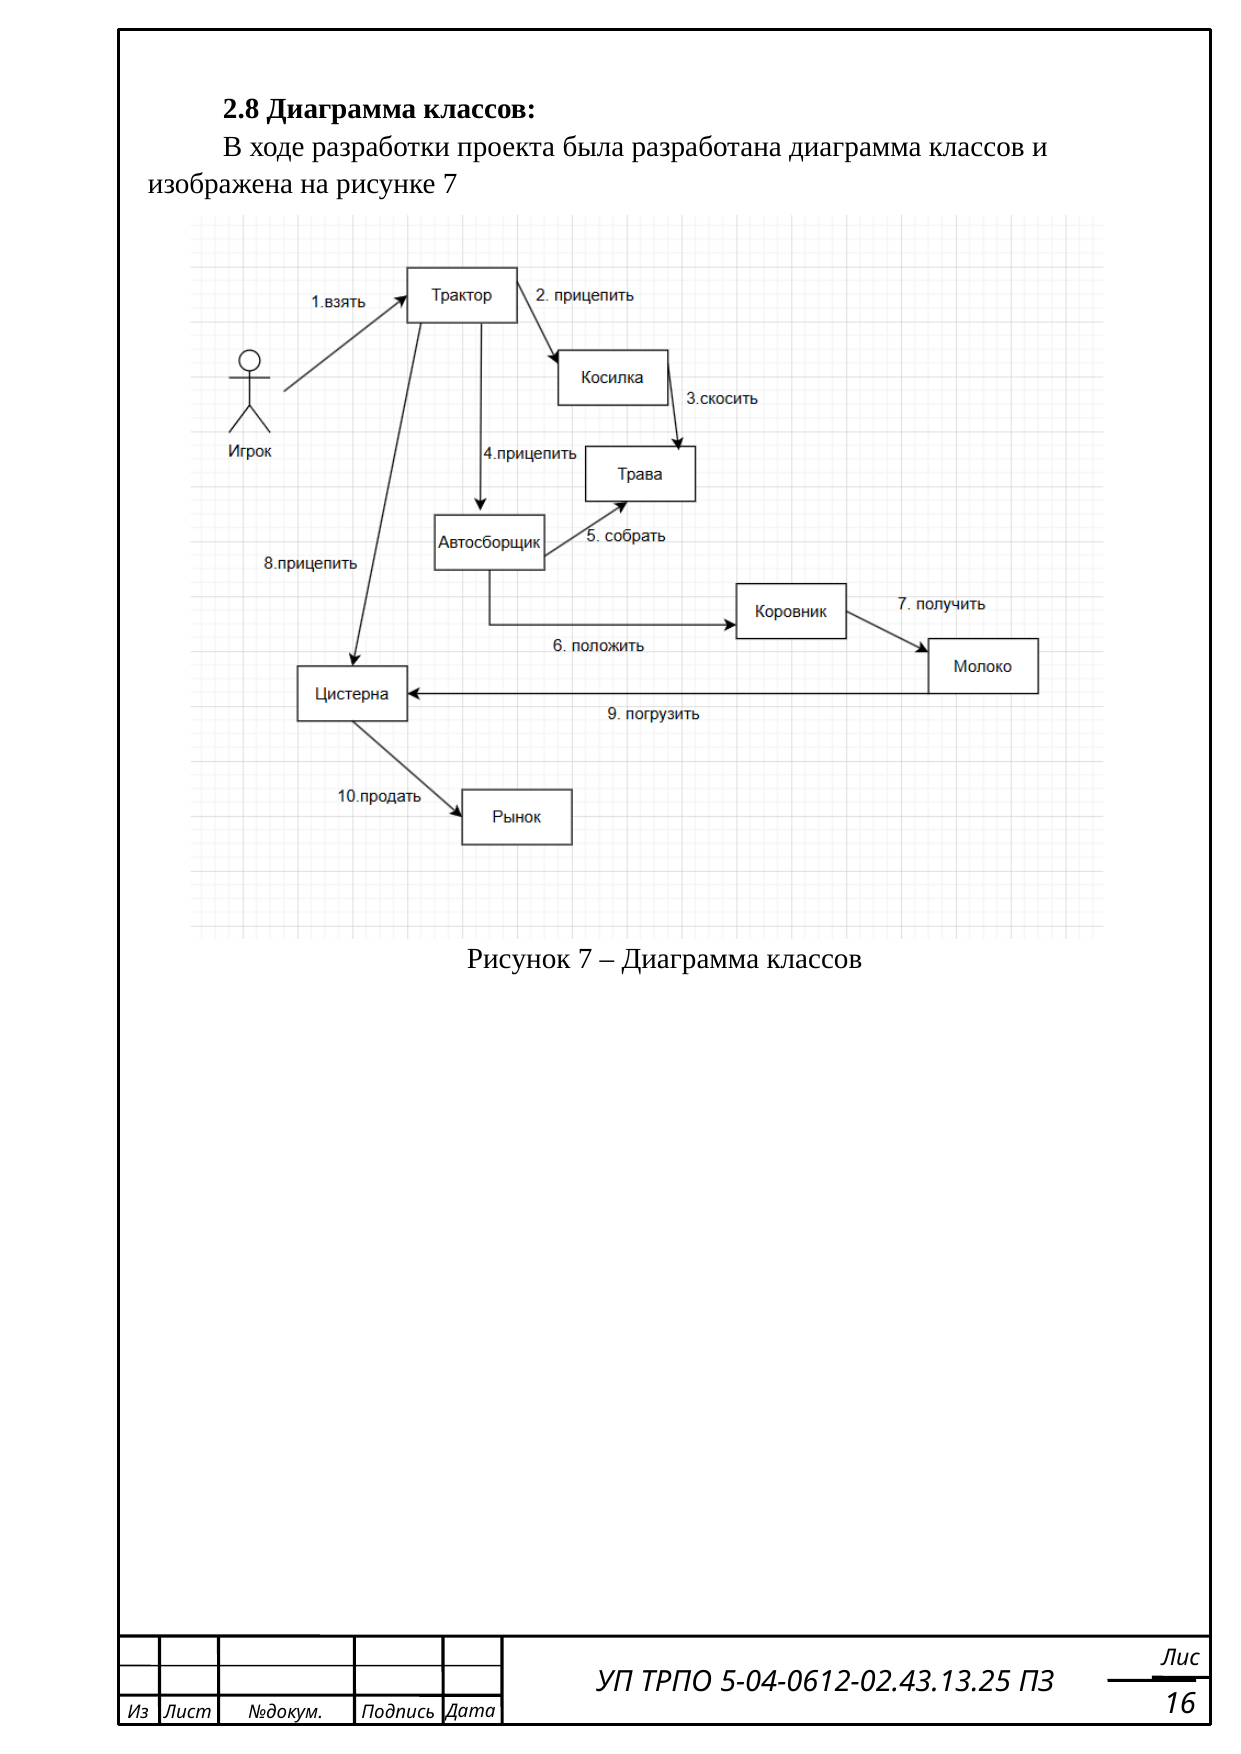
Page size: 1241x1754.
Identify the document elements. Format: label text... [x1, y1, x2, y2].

text 2.8 Диаграмма классов: [148, 89, 1181, 126]
text В ходе разработки проекта была разработана диаграмма классов и изображена на рисунке 7 [148, 126, 1181, 201]
picture [190, 215, 1104, 939]
